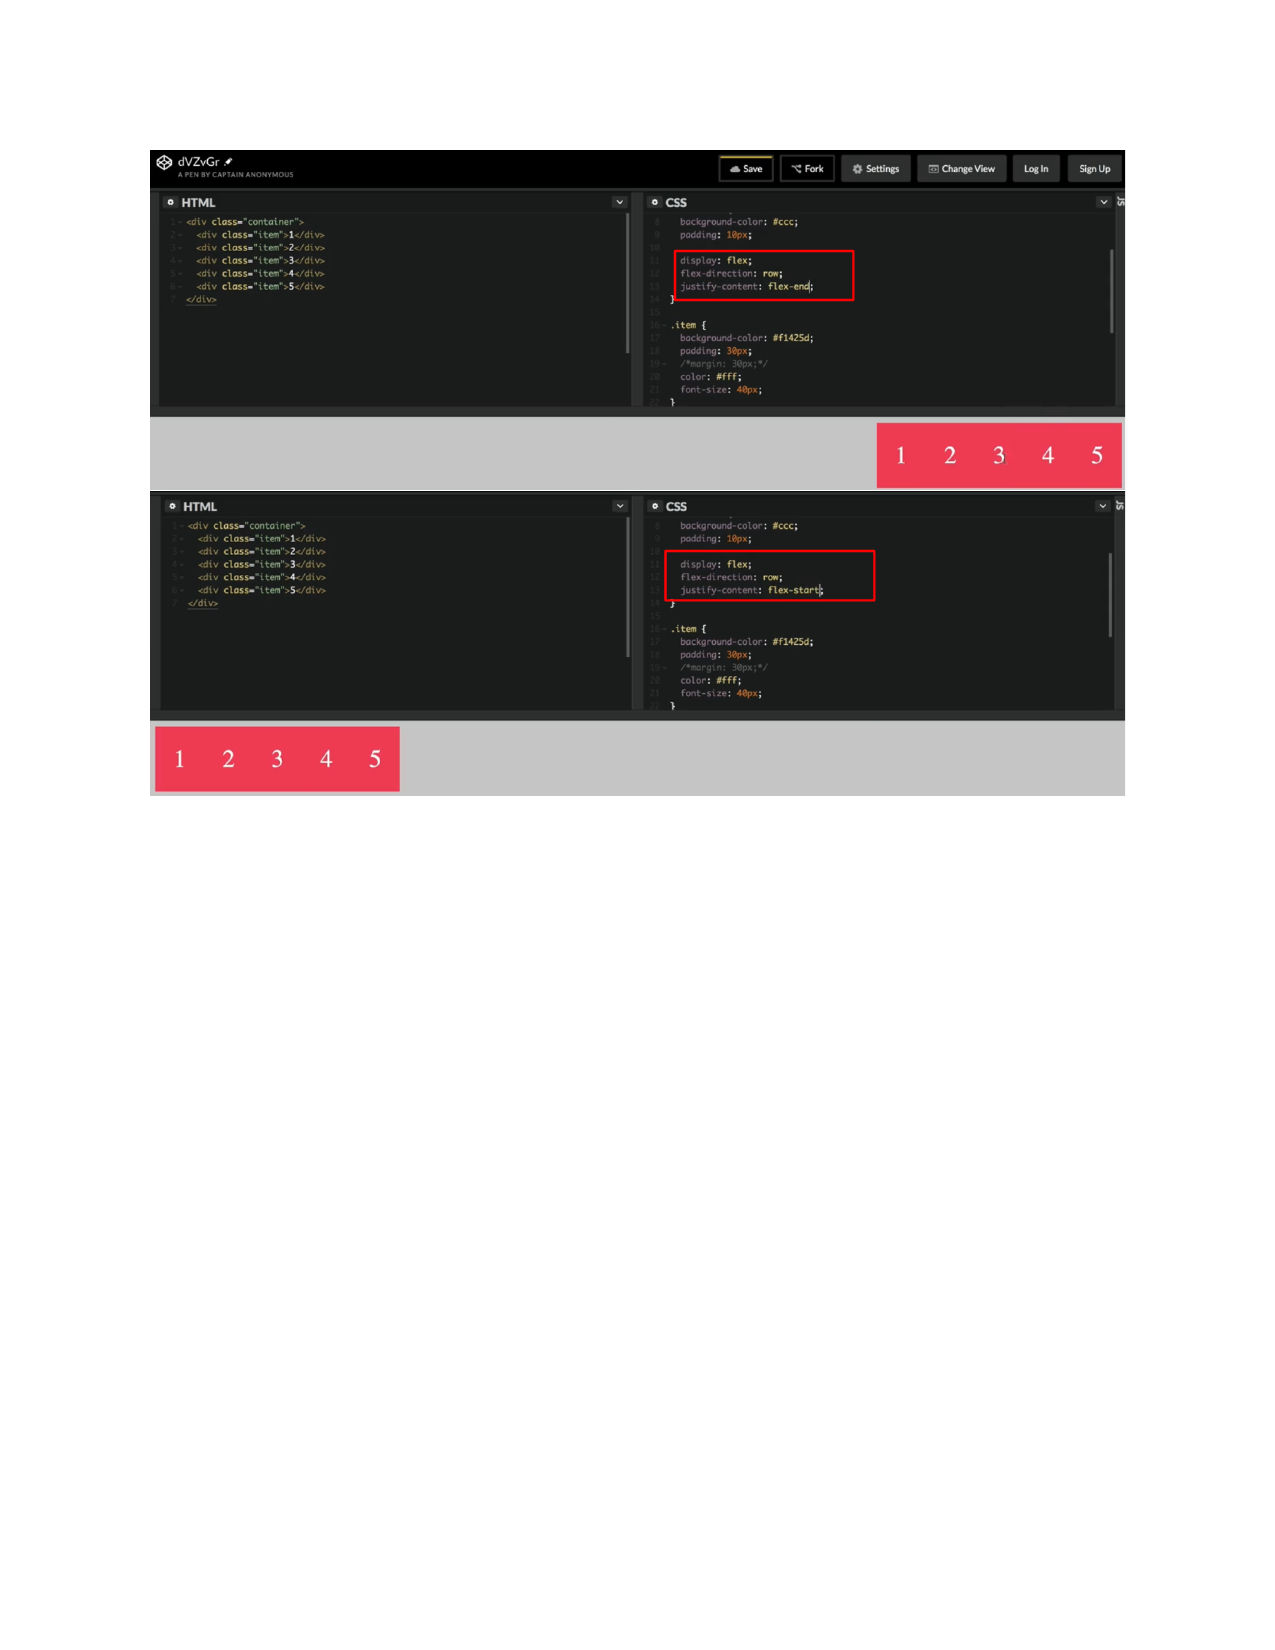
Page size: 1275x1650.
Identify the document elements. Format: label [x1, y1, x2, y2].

picture [150, 150, 1125, 490]
picture [150, 491, 1125, 796]
